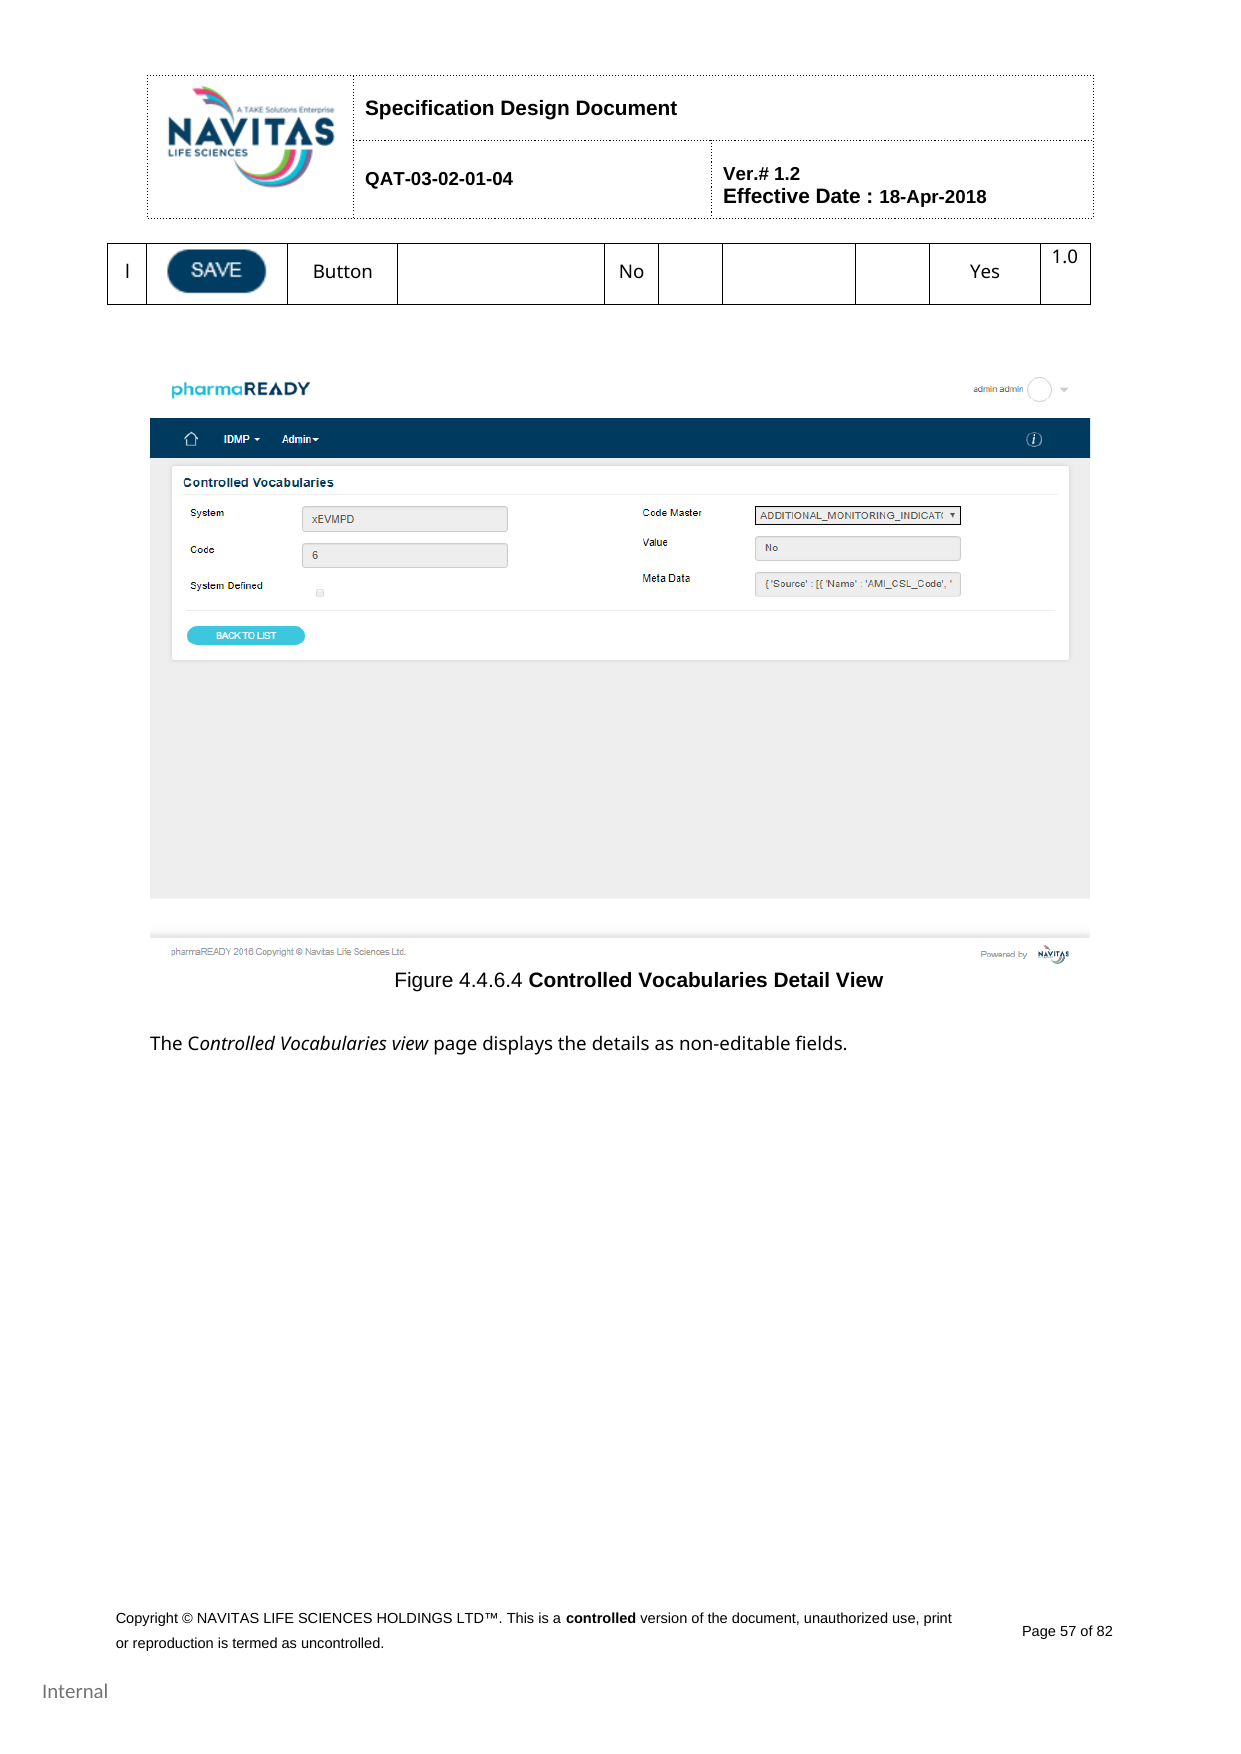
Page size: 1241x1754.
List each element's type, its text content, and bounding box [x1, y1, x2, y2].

table_cell Button [288, 244, 397, 303]
table_cell [398, 244, 604, 303]
table_cell No [605, 244, 658, 303]
text The Controlled Vocabularies view page displays the details as non-editable fields. [150, 1030, 1090, 1055]
table_cell [856, 244, 929, 303]
table_cell [723, 244, 855, 303]
picture [157, 82, 342, 194]
table_cell [659, 244, 722, 303]
table_cell l [108, 244, 146, 303]
table_cell [147, 244, 287, 303]
text Figure 4.4.6.4 Controlled Vocabularies Detail View [187, 968, 1090, 992]
picture [150, 365, 1091, 968]
table_cell Yes [930, 244, 1040, 303]
table_cell 1.0 [1041, 244, 1090, 303]
picture [163, 245, 271, 298]
